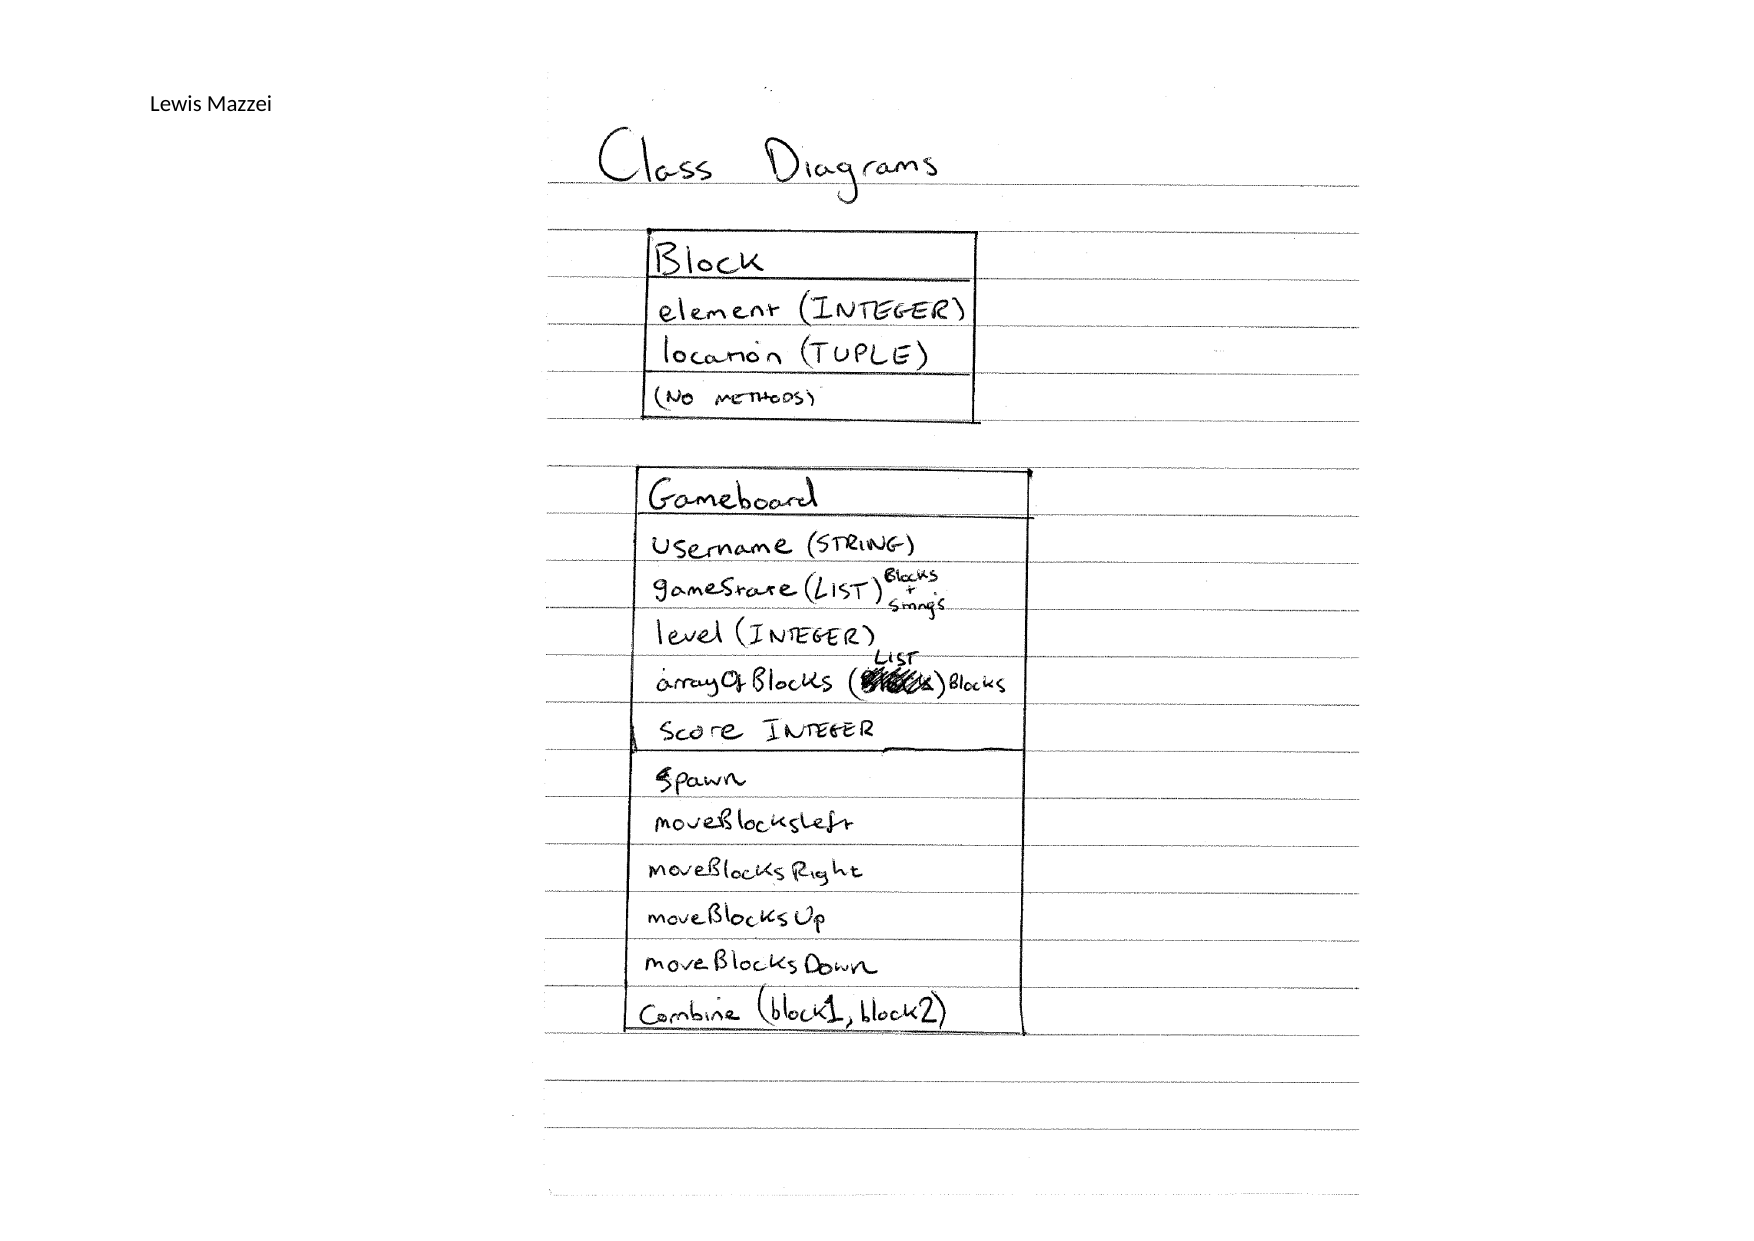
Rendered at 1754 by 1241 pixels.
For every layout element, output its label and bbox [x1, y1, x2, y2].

picture [496, 60, 1370, 1241]
